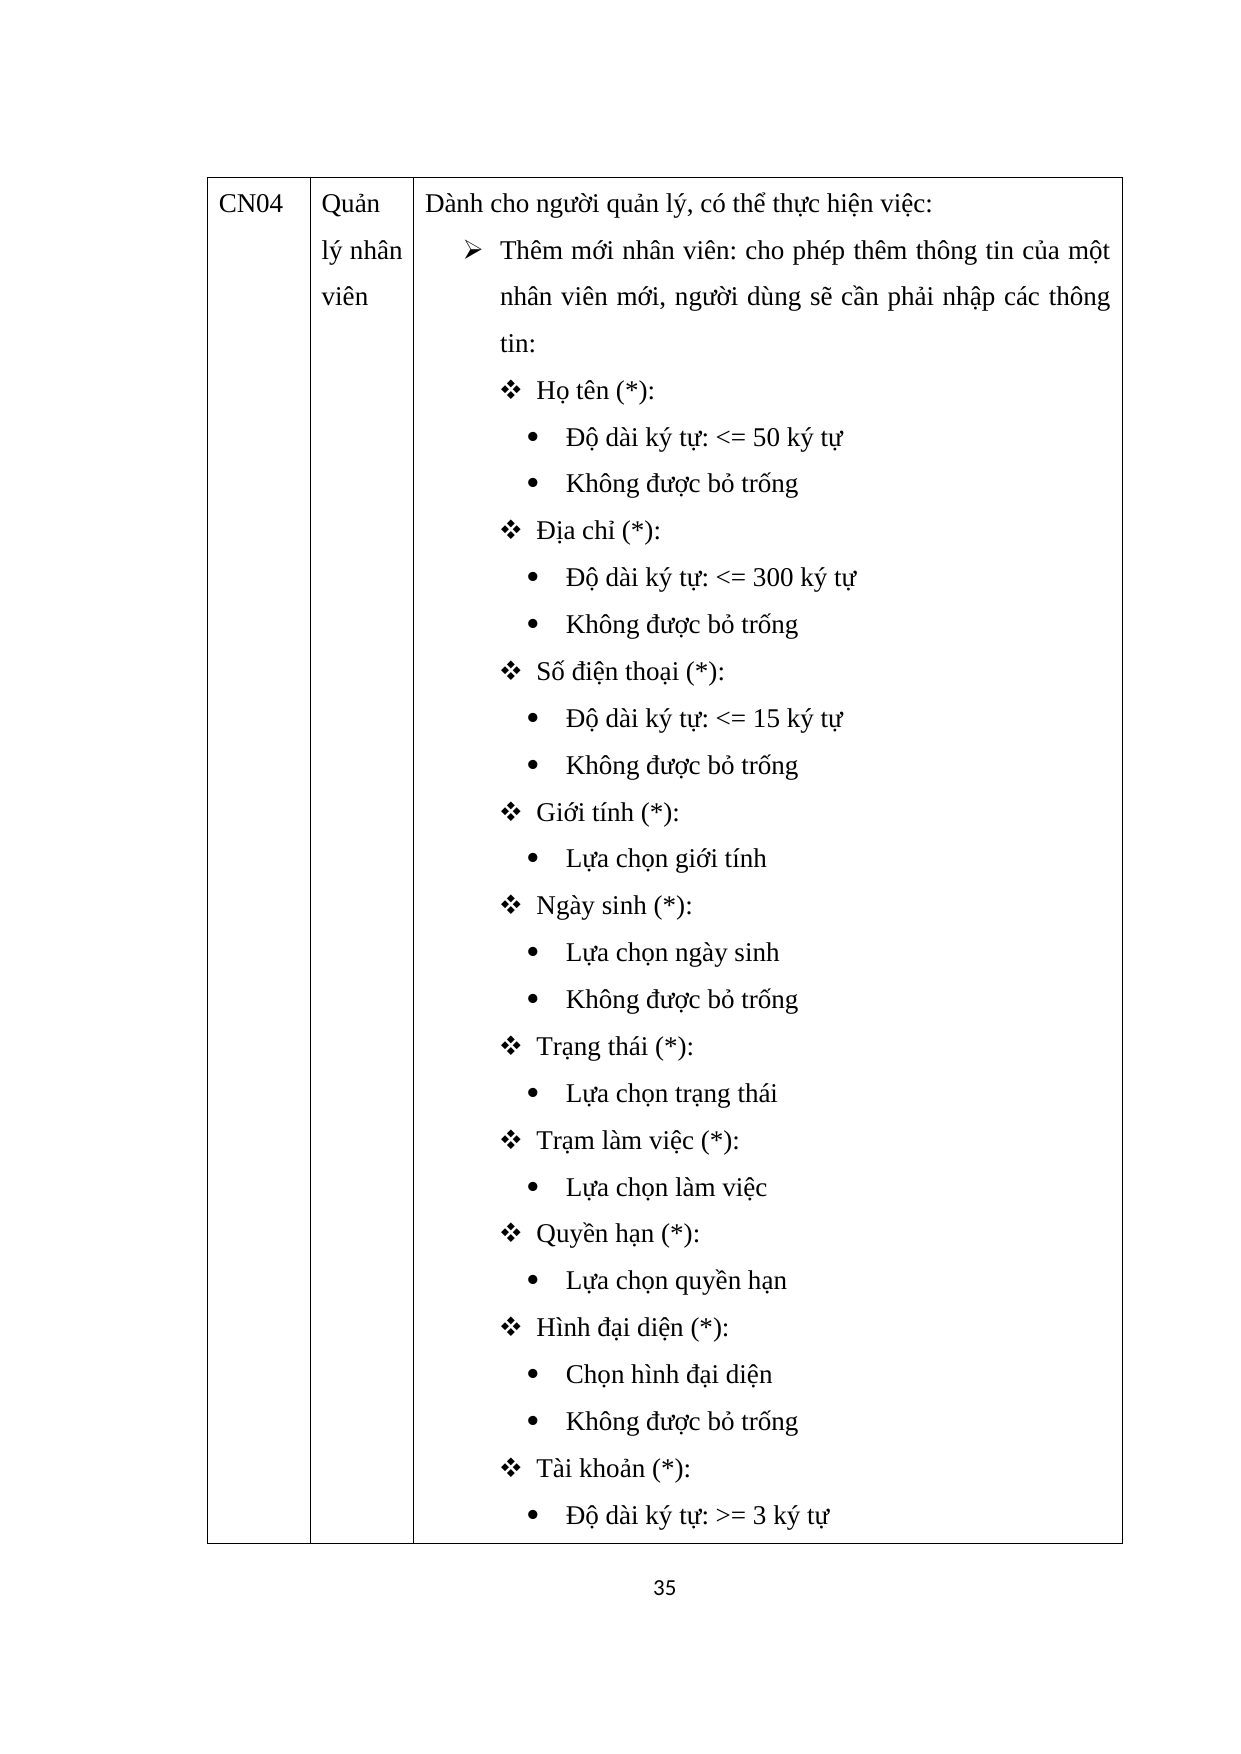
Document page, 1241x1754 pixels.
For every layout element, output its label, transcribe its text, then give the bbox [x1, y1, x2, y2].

table_cell Quản lý nhân viên [311, 178, 413, 1543]
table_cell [414, 178, 1122, 1543]
table_cell CN04 [208, 178, 310, 1543]
